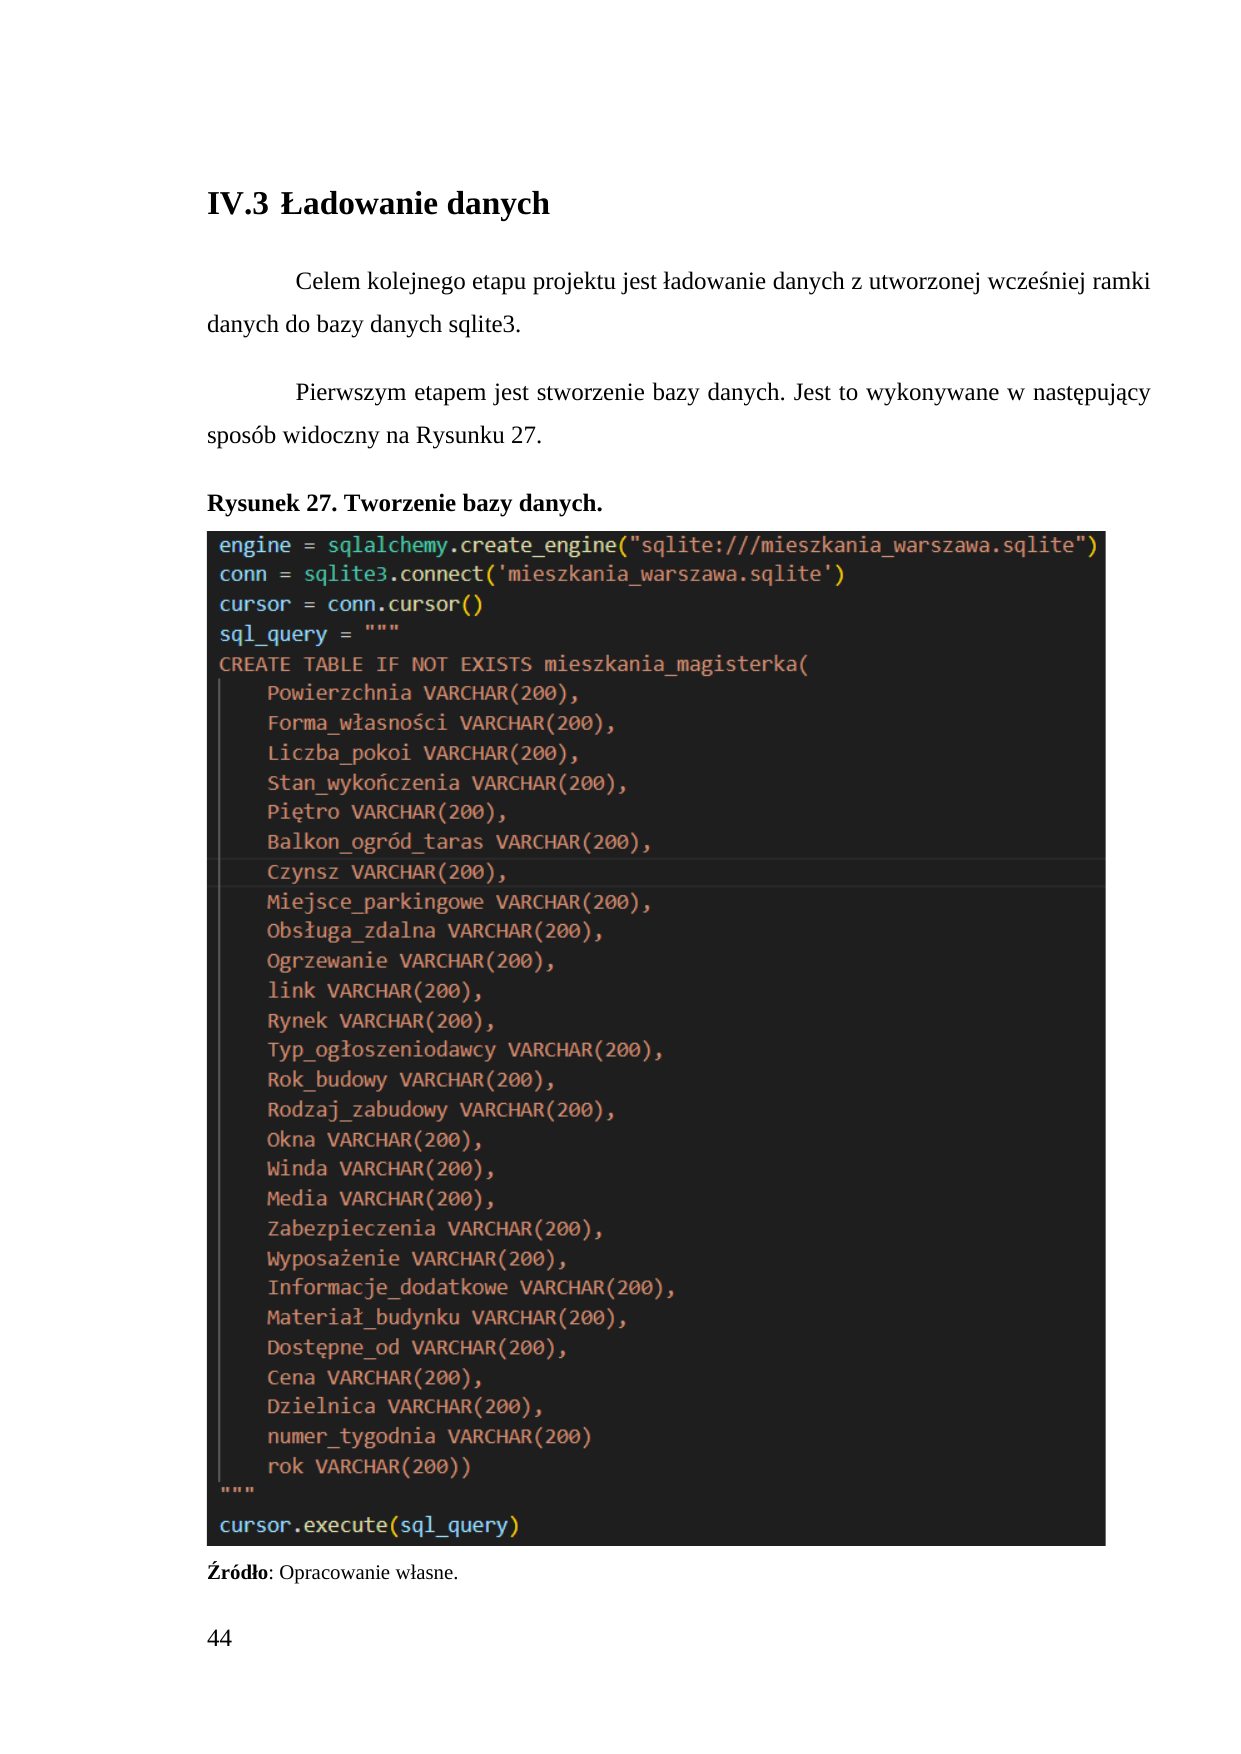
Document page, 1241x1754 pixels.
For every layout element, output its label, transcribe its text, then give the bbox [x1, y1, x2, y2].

picture [206, 531, 1106, 1546]
text Celem kolejnego etapu projektu jest ładowanie danych z utworzonej wcześniej ramki danych do bazy danych sqlite3. [207, 266, 1152, 338]
text Źródło: Opracowanie własne. [207, 1559, 1152, 1584]
text Pierwszym etapem jest stworzenie bazy danych. Jest to wykonywane w następujący sposób widoczny na Rysunku 27. [207, 377, 1152, 449]
subtitle Ładowanie danych [207, 183, 1152, 222]
text Rysunek 27. Tworzenie bazy danych. [207, 488, 1152, 517]
